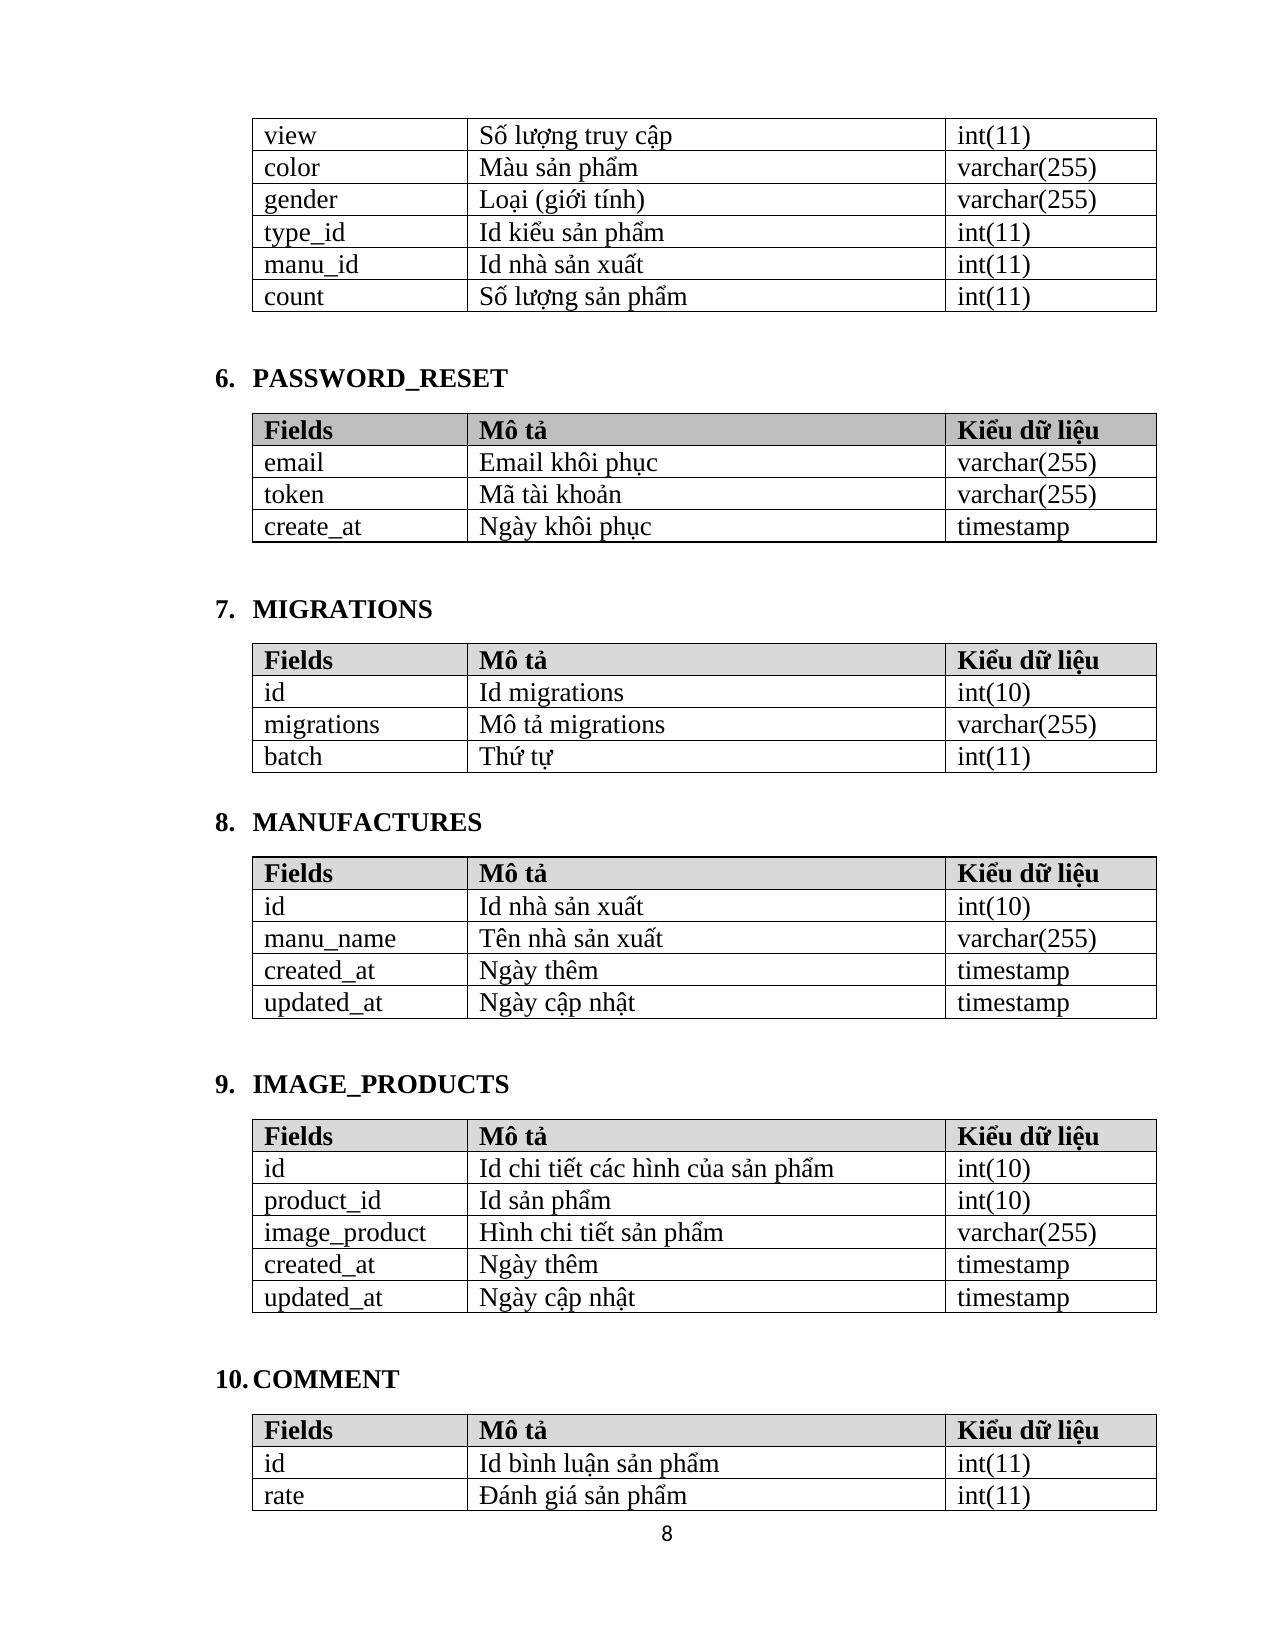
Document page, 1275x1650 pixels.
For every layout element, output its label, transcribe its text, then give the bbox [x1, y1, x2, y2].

table_cell Id chi tiết các hình của sản phẩm [468, 1152, 945, 1183]
table_cell Đánh giá sản phẩm [468, 1479, 945, 1510]
table_cell Hình chi tiết sản phẩm [468, 1216, 945, 1248]
table_cell Id nhà sản xuất [468, 248, 945, 279]
table_cell migrations [253, 708, 467, 739]
table_cell manu_name [253, 922, 467, 953]
table_cell created_at [253, 1249, 467, 1280]
list MIGRATIONS [215, 593, 1157, 624]
table_cell id [253, 676, 467, 707]
table_cell updated_at [253, 986, 467, 1017]
table_cell int(11) [946, 216, 1156, 247]
table_cell Tên nhà sản xuất [468, 922, 945, 953]
table_cell Mã tài khoản [468, 478, 945, 509]
table_cell int(11) [946, 1479, 1156, 1510]
list COMMENT [215, 1363, 1157, 1394]
table_header Fields [253, 1415, 467, 1446]
table_cell Loại (giới tính) [468, 184, 945, 215]
table_header Fields [253, 858, 467, 889]
table_header Fields [253, 414, 467, 445]
table_header Kiểu dữ liệu [946, 644, 1156, 675]
table_cell Email khôi phục [468, 446, 945, 477]
list PASSWORD_RESET [215, 362, 1157, 394]
table_cell timestamp [946, 986, 1156, 1017]
table_cell Màu sản phẩm [468, 151, 945, 182]
table_cell Số lượng truy cập [468, 119, 945, 150]
table_cell varchar(255) [946, 184, 1156, 215]
table_cell Id bình luận sản phẩm [468, 1447, 945, 1478]
table_cell Id migrations [468, 676, 945, 707]
table_cell Ngày thêm [468, 1249, 945, 1280]
table_cell Ngày cập nhật [468, 1281, 945, 1312]
table_cell varchar(255) [946, 922, 1156, 953]
table_cell Id kiểu sản phẩm [468, 216, 945, 247]
table_cell int(10) [946, 1152, 1156, 1183]
table_cell Ngày cập nhật [468, 986, 945, 1017]
table_cell varchar(255) [946, 708, 1156, 739]
table_header Kiểu dữ liệu [946, 1415, 1156, 1446]
table_header Kiểu dữ liệu [946, 414, 1156, 445]
table_cell varchar(255) [946, 446, 1156, 477]
table_cell view [253, 119, 467, 150]
table_cell product_id [253, 1184, 467, 1215]
table_cell type_id [253, 216, 467, 247]
table_header Kiểu dữ liệu [946, 1120, 1156, 1151]
list IMAGE_PRODUCTS [215, 1069, 1157, 1100]
table_cell id [253, 1447, 467, 1478]
table_cell create_at [253, 510, 467, 541]
table_cell int(11) [946, 119, 1156, 150]
table_cell int(10) [946, 890, 1156, 921]
table_cell varchar(255) [946, 1216, 1156, 1248]
table_cell varchar(255) [946, 151, 1156, 182]
table_cell batch [253, 741, 467, 772]
table_cell rate [253, 1479, 467, 1510]
table_header Fields [253, 644, 467, 675]
table_cell manu_id [253, 248, 467, 279]
table_cell token [253, 478, 467, 509]
table_cell updated_at [253, 1281, 467, 1312]
table_cell Mô tả migrations [468, 708, 945, 739]
table_cell int(10) [946, 1184, 1156, 1215]
table_header Fields [253, 1120, 467, 1151]
table_cell Id nhà sản xuất [468, 890, 945, 921]
table_header Mô tả [468, 414, 945, 445]
table_header Mô tả [468, 858, 945, 889]
table_cell int(11) [946, 280, 1156, 311]
table_cell Thứ tự [468, 741, 945, 772]
table_header Kiểu dữ liệu [946, 858, 1156, 889]
table_cell timestamp [946, 1281, 1156, 1312]
table_cell id [253, 1152, 467, 1183]
table_cell timestamp [946, 510, 1156, 541]
table_cell timestamp [946, 954, 1156, 985]
table_cell timestamp [946, 1249, 1156, 1280]
table_cell created_at [253, 954, 467, 985]
table_cell int(10) [946, 676, 1156, 707]
table_cell Ngày khôi phục [468, 510, 945, 541]
table_cell Ngày thêm [468, 954, 945, 985]
table_cell int(11) [946, 741, 1156, 772]
table_header Mô tả [468, 644, 945, 675]
table_cell Id sản phẩm [468, 1184, 945, 1215]
table_header Mô tả [468, 1120, 945, 1151]
table_cell int(11) [946, 1447, 1156, 1478]
table_header Mô tả [468, 1415, 945, 1446]
table_cell color [253, 151, 467, 182]
table_cell id [253, 890, 467, 921]
table_cell image_product [253, 1216, 467, 1248]
table_cell int(11) [946, 248, 1156, 279]
table_cell gender [253, 184, 467, 215]
table_cell varchar(255) [946, 478, 1156, 509]
list MANUFACTURES [215, 806, 1157, 837]
table_cell count [253, 280, 467, 311]
table_cell email [253, 446, 467, 477]
table_cell Số lượng sản phẩm [468, 280, 945, 311]
